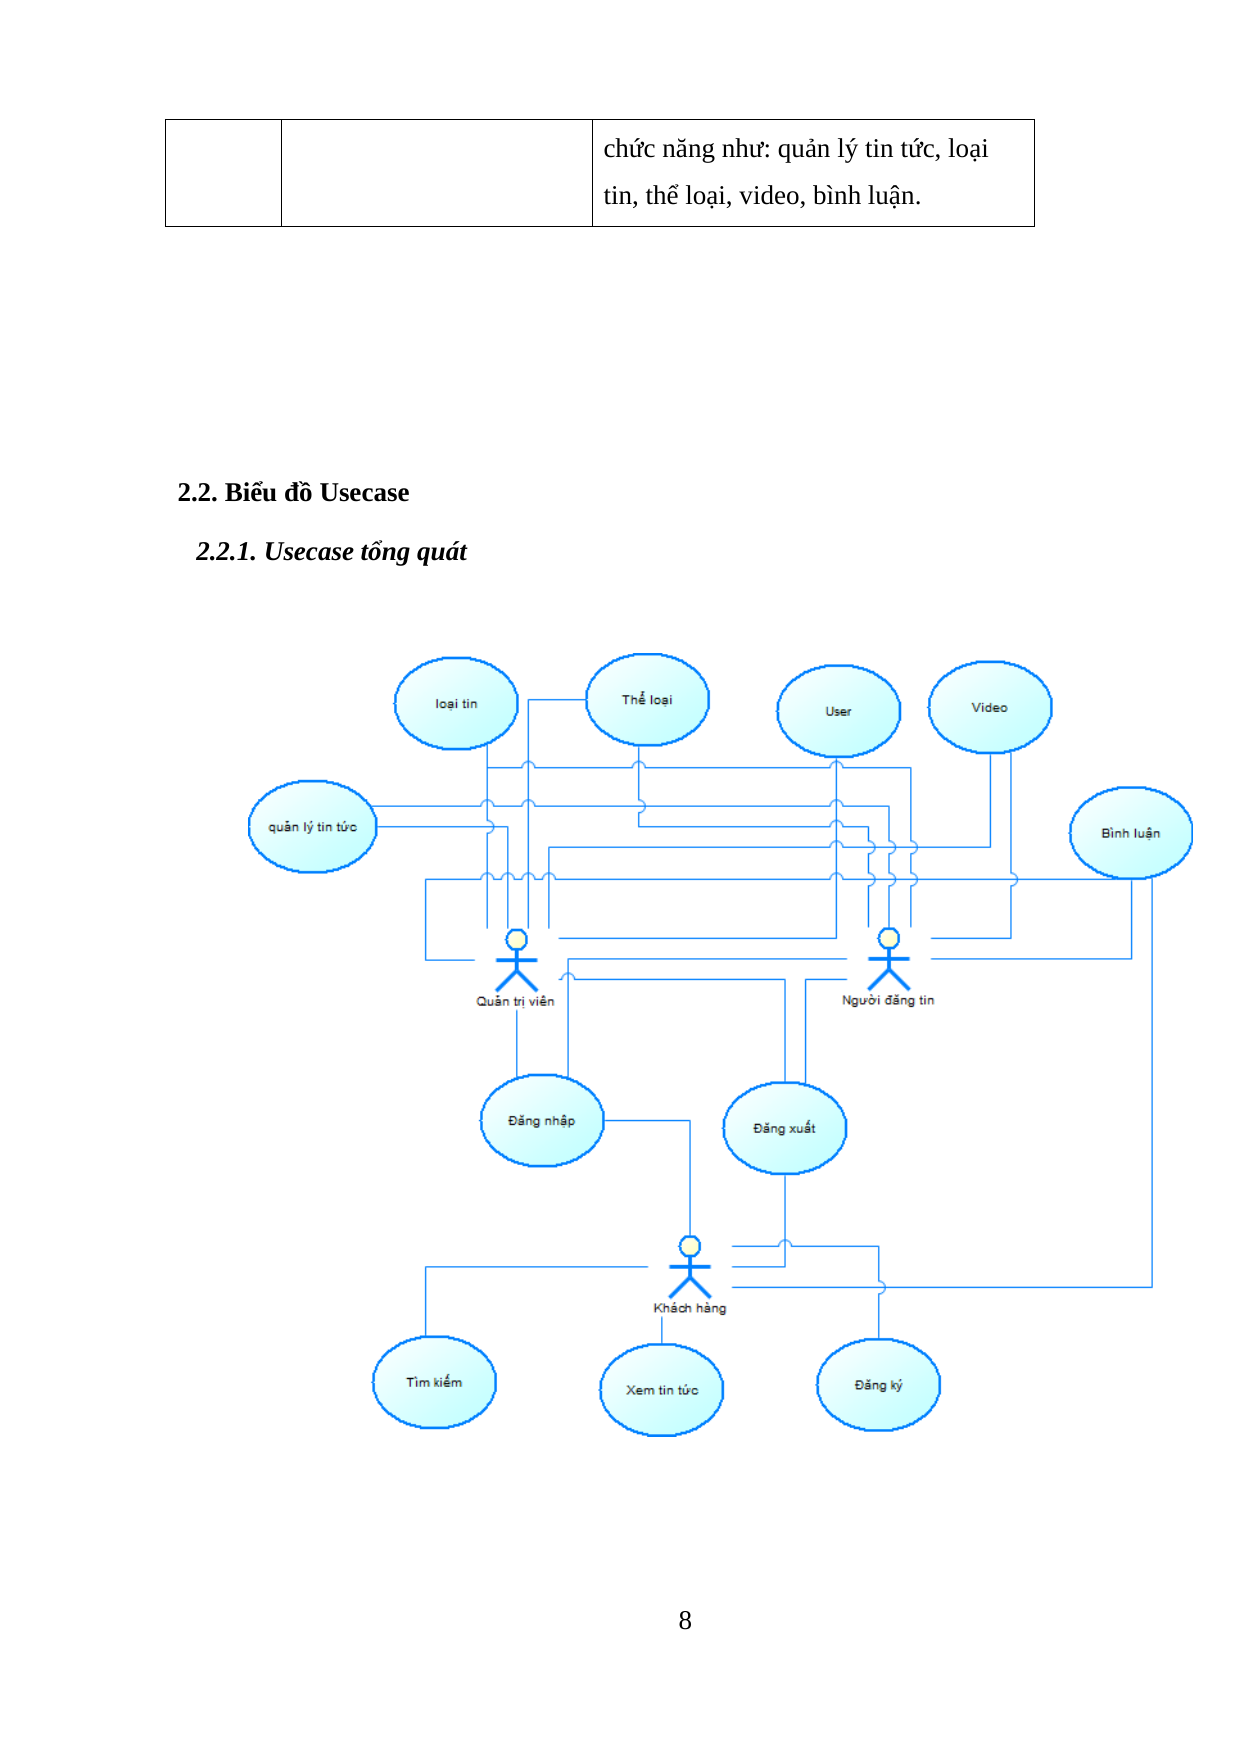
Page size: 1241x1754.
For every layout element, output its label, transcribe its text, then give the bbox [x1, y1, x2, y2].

text Biểu đồ Usecase [177, 476, 1122, 507]
table_cell [282, 120, 592, 226]
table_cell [593, 120, 1034, 226]
text Usecase tổng quát [187, 535, 1122, 566]
picture [248, 653, 1193, 1437]
table_cell 3 [166, 120, 281, 226]
